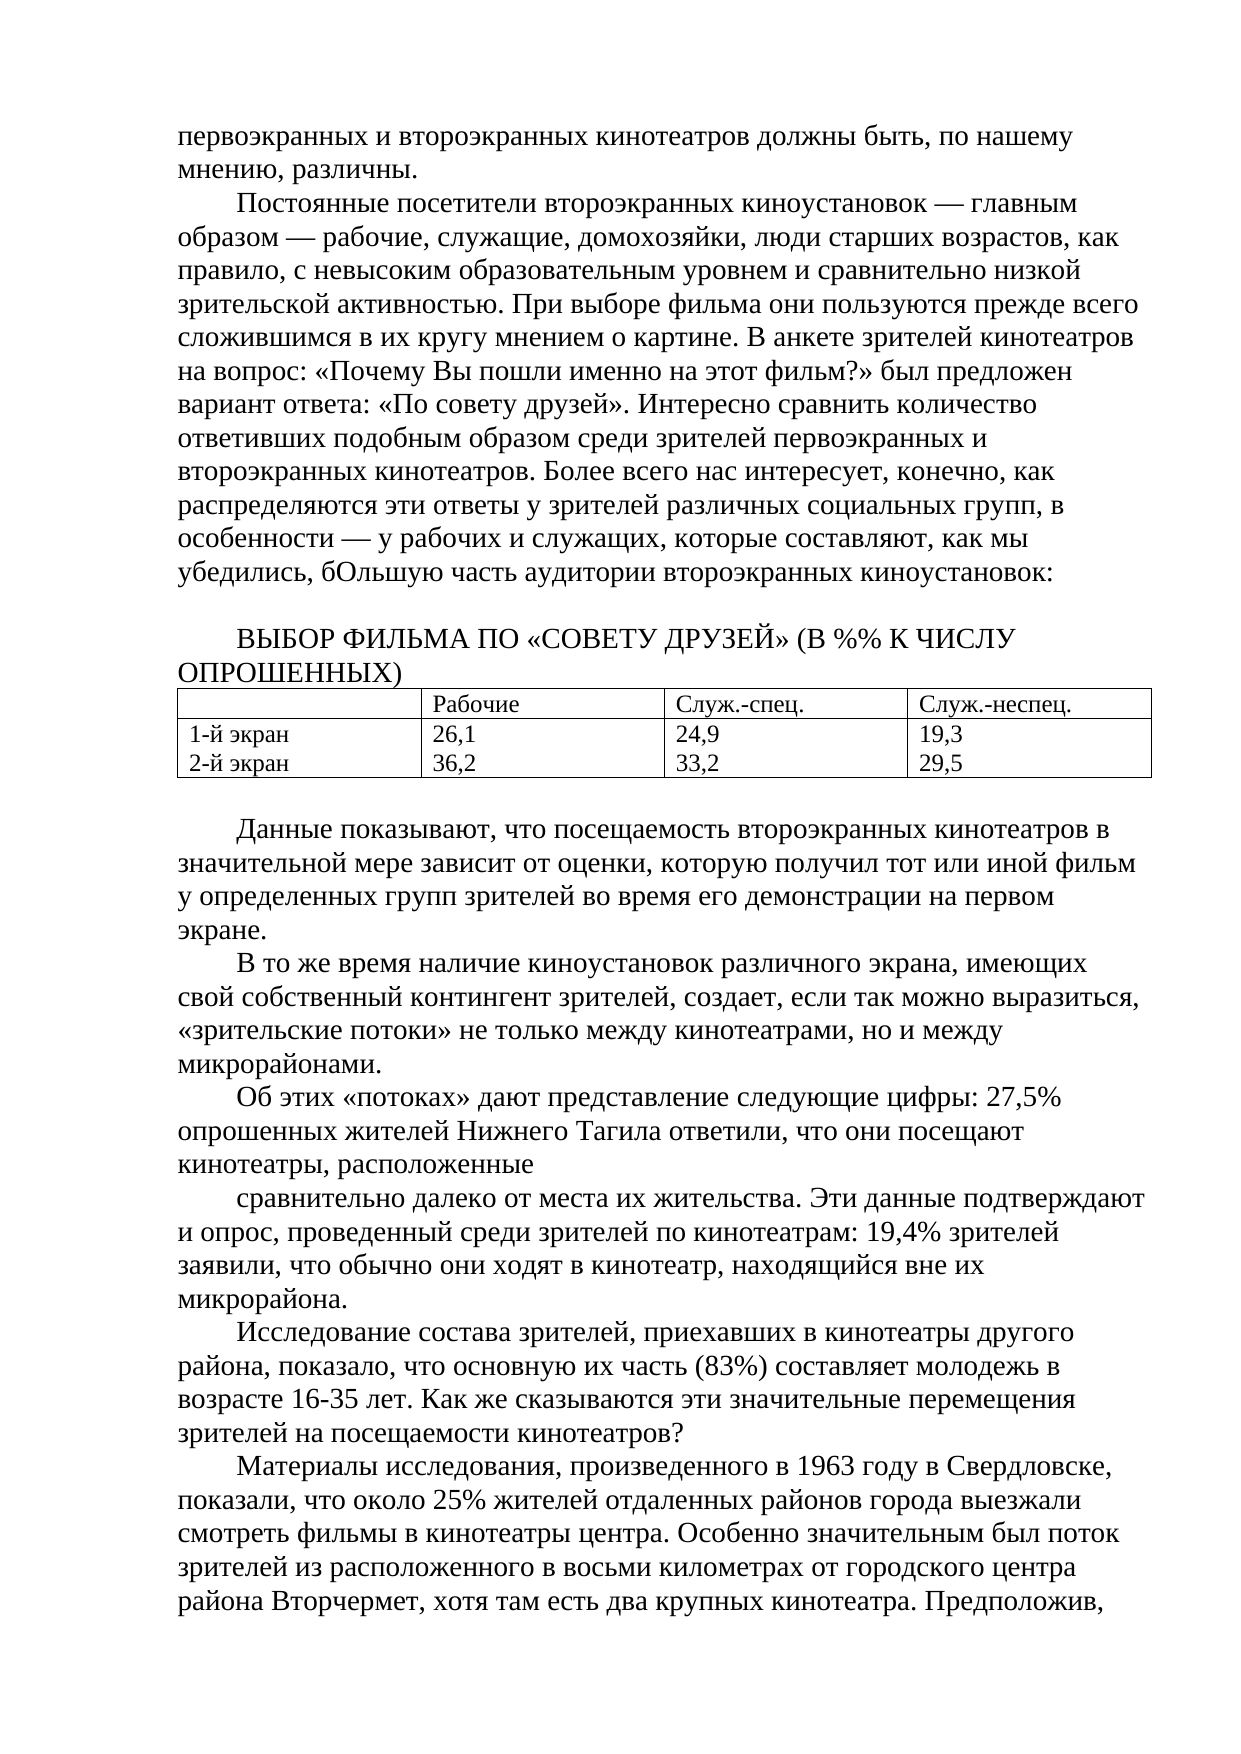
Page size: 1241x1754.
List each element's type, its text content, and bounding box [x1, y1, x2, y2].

text Исследование состава зрителей, приехавших в кинотеатры другого района, показало, что основную их часть (83%) составляет молодежь в возрасте 16-35 лет. Как же сказываются эти значительные перемещения зрителей на посещаемости кинотеатров? [177, 1314, 1152, 1448]
table_cell 19,3 29,5 [908, 719, 1151, 777]
table_cell 26,1 36,2 [422, 719, 664, 777]
table_header [178, 689, 421, 718]
table_header Служ.-неспец. [908, 689, 1151, 718]
table_cell 24,9 33,2 [665, 719, 907, 777]
table_header Служ.-спец. [665, 689, 907, 718]
table_header Рабочие [422, 689, 664, 718]
text Постоянные посетители второэкранных киноустановок — главным образом — рабочие, служащие, домохозяйки, люди старших возрастов, как правило, с невысоким образовательным уровнем и сравнительно низкой зрительской активностью. При выборе фильма они пользуются прежде всего сложившимся в их кругу мнением о картине. В анкете зрителей кинотеатров на вопрос: «Почему Вы пошли именно на этот фильм?» был предложен вариант ответа: «По совету друзей». Интересно сравнить количество ответивших подобным образом среди зрителей первоэкранных и второэкранных кинотеатров. Более всего нас интересует, конечно, как распределяются эти ответы у зрителей различных социальных групп, в особенности — у рабочих и служащих, которые составляют, как мы убедились, бОльшую часть аудитории второэкранных киноустановок: [177, 185, 1152, 588]
text Данные показывают, что посещаемость второэкранных кинотеатров в значительной мере зависит от оценки, которую получил тот или иной фильм у определенных групп зрителей во время его демонстрации на первом экране. [177, 811, 1152, 945]
text В то же время наличие киноустановок различного экрана, имеющих свой собственный контингент зрителей, создает, если так можно выразиться, «зрительские потоки» не только между кинотеатрами, но и между микрорайонами. [177, 945, 1152, 1079]
text ВЫБОР ФИЛЬМА ПО «СОВЕТУ ДРУЗЕЙ» (В %% К ЧИСЛУ ОПРОШЕННЫХ) [177, 621, 1152, 688]
table_cell 1-й экран 2-й экран [178, 719, 421, 777]
text сравнительно далеко от места их жительства. Эти данные подтверждают и опрос, проведенный среди зрителей по кинотеатрам: 19,4% зрителей заявили, что обычно они ходят в кинотеатр, находящийся вне их микрорайона. [177, 1180, 1152, 1314]
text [177, 1448, 1152, 1616]
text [177, 118, 1152, 185]
text Об этих «потоках» дают представление следующие цифры: 27,5% опрошенных жителей Нижнего Тагила ответили, что они посещают кинотеатры, расположенные [177, 1079, 1152, 1180]
